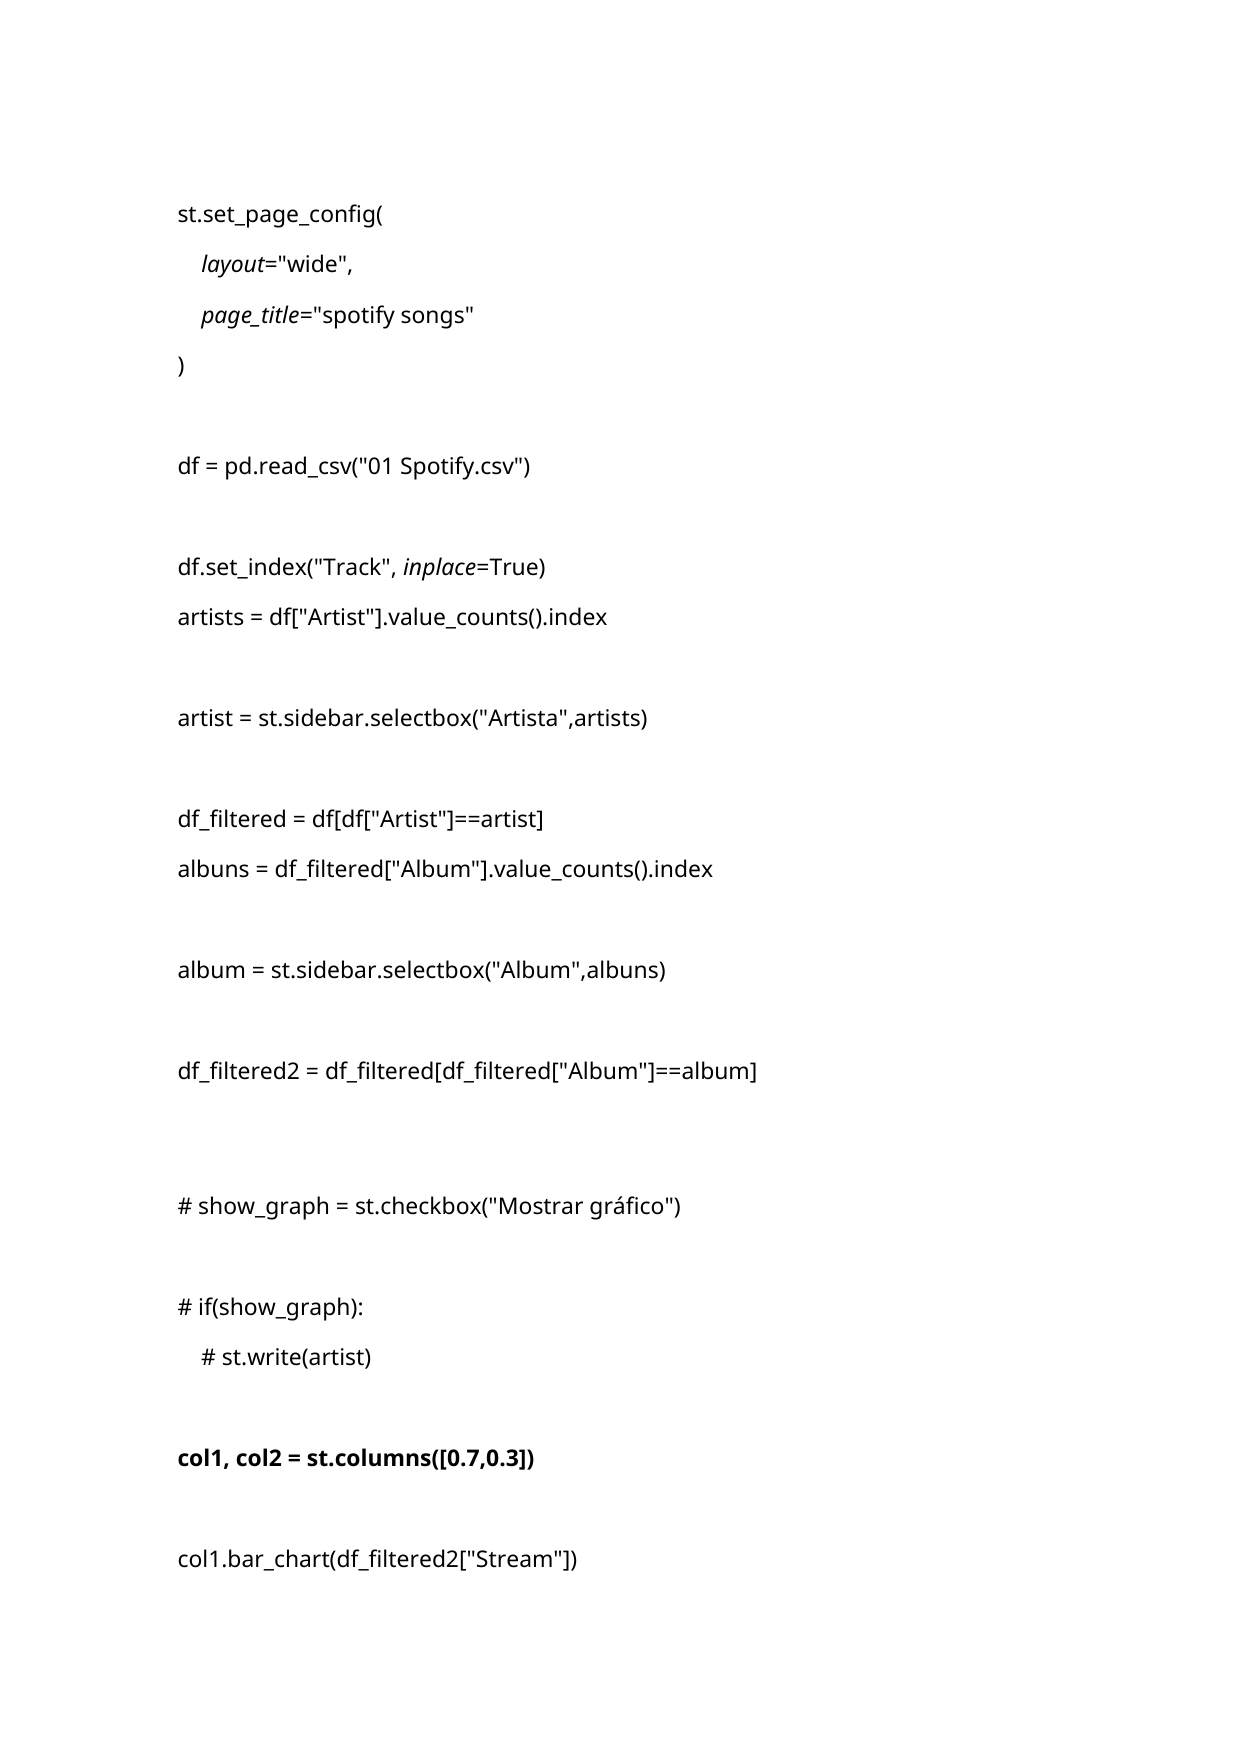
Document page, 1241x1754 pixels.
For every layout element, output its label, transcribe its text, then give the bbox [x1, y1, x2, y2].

text df.set_index("Track", inplace=True) [177, 551, 1063, 582]
text artist = st.sidebar.selectbox("Artista",artists) [177, 702, 1063, 733]
text df_filtered = df[df["Artist"]==artist] [177, 803, 1063, 834]
text col1, col2 = st.columns([0.7,0.3]) [177, 1442, 1063, 1473]
text albuns = df_filtered["Album"].value_counts().index [177, 853, 1063, 885]
text # st.write(artist) [177, 1341, 1063, 1372]
text df_filtered2 = df_filtered[df_filtered["Album"]==album] [177, 1055, 1063, 1086]
text layout="wide", [177, 248, 1063, 280]
text ) [177, 349, 1063, 381]
text page_title="spotify songs" [177, 299, 1063, 330]
text col1.bar_chart(df_filtered2["Stream"]) [177, 1543, 1063, 1574]
text album = st.sidebar.selectbox("Album",albuns) [177, 954, 1063, 986]
text # show_graph = st.checkbox("Mostrar gráfico") [177, 1190, 1063, 1221]
text st.set_page_config( [177, 198, 1063, 229]
text artists = df["Artist"].value_counts().index [177, 601, 1063, 633]
text # if(show_graph): [177, 1291, 1063, 1322]
text df = pd.read_csv("01 Spotify.csv") [177, 450, 1063, 481]
